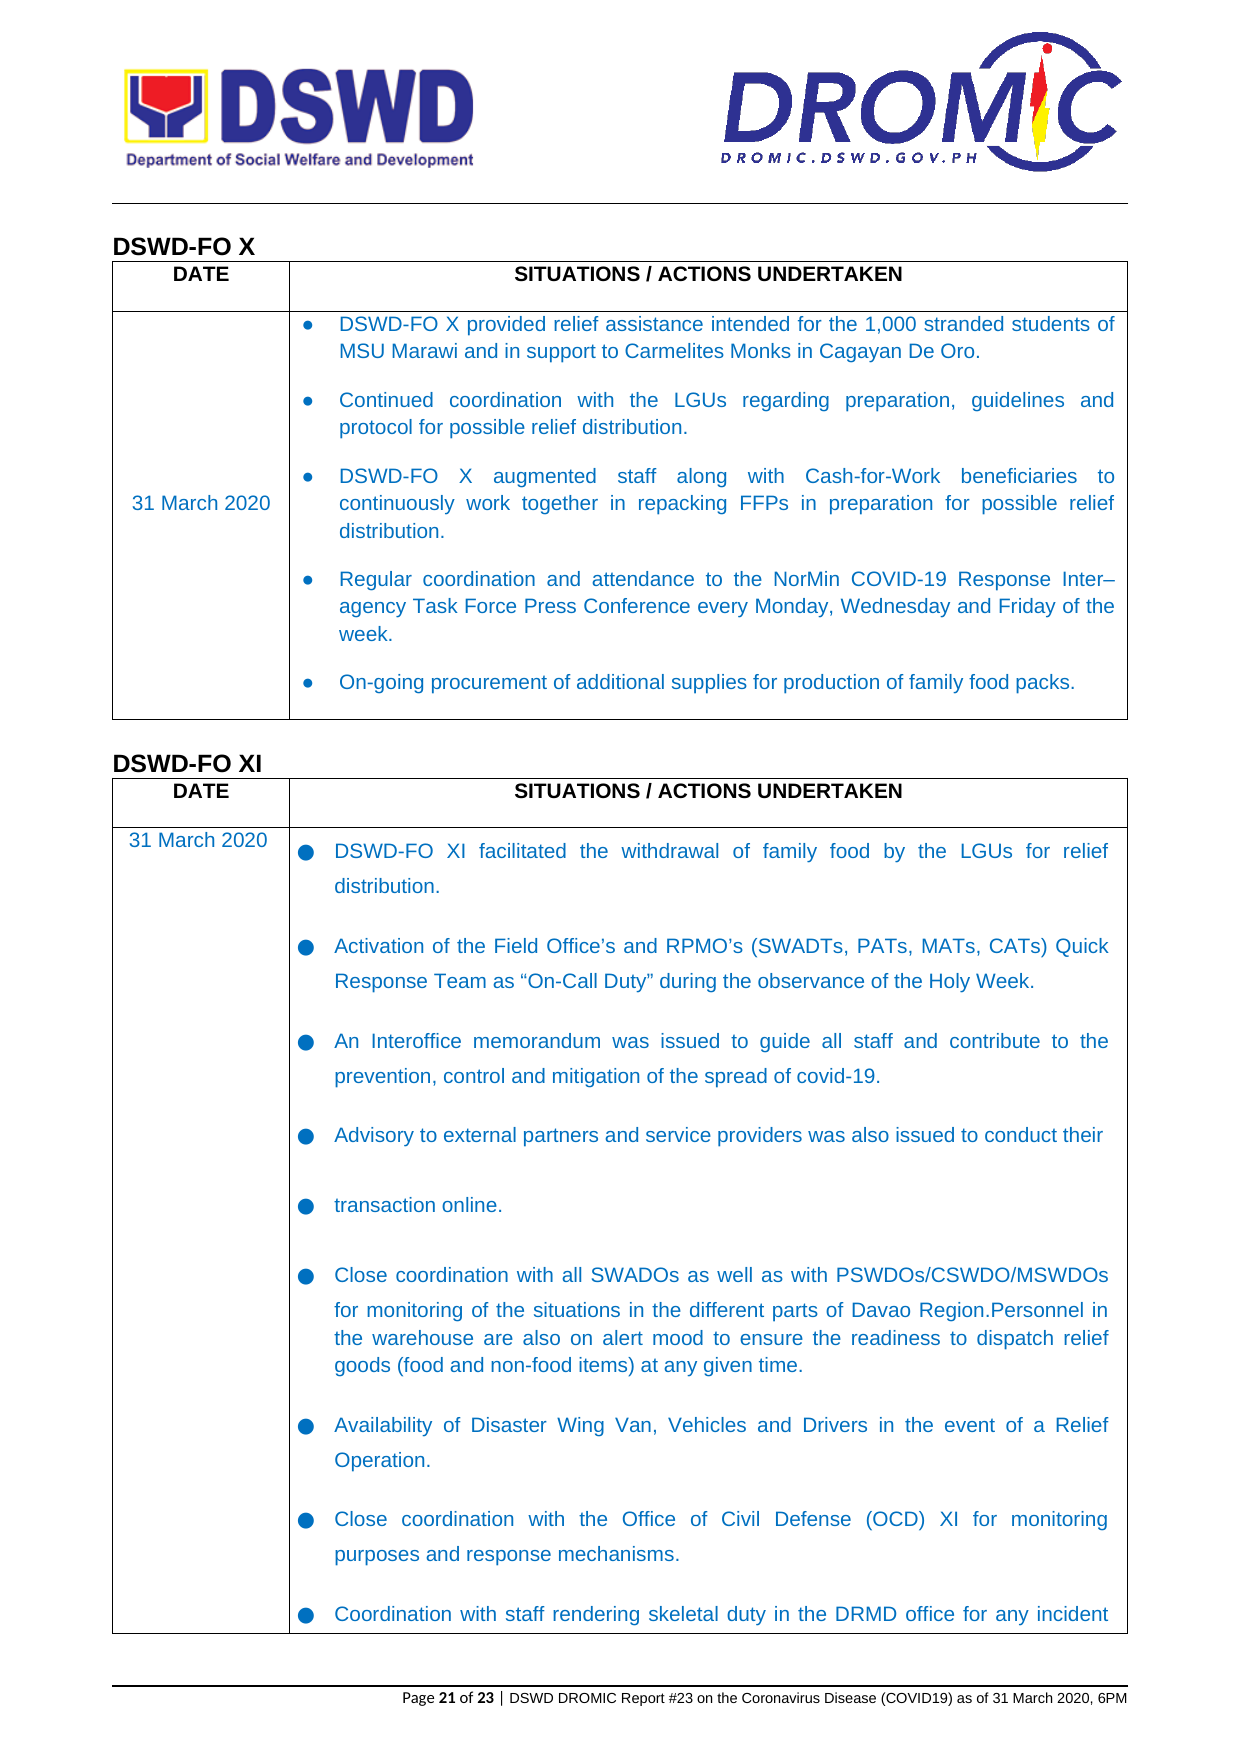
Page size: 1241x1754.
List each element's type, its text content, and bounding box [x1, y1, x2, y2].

text DSWD-FO X [112, 232, 1128, 261]
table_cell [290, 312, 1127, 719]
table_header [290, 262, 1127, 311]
text DSWD-FO XI [112, 749, 1128, 777]
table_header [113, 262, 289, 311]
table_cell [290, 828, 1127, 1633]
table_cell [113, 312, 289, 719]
picture [676, 31, 1162, 172]
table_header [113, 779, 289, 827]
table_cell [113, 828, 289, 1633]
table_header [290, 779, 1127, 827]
picture [112, 65, 487, 173]
